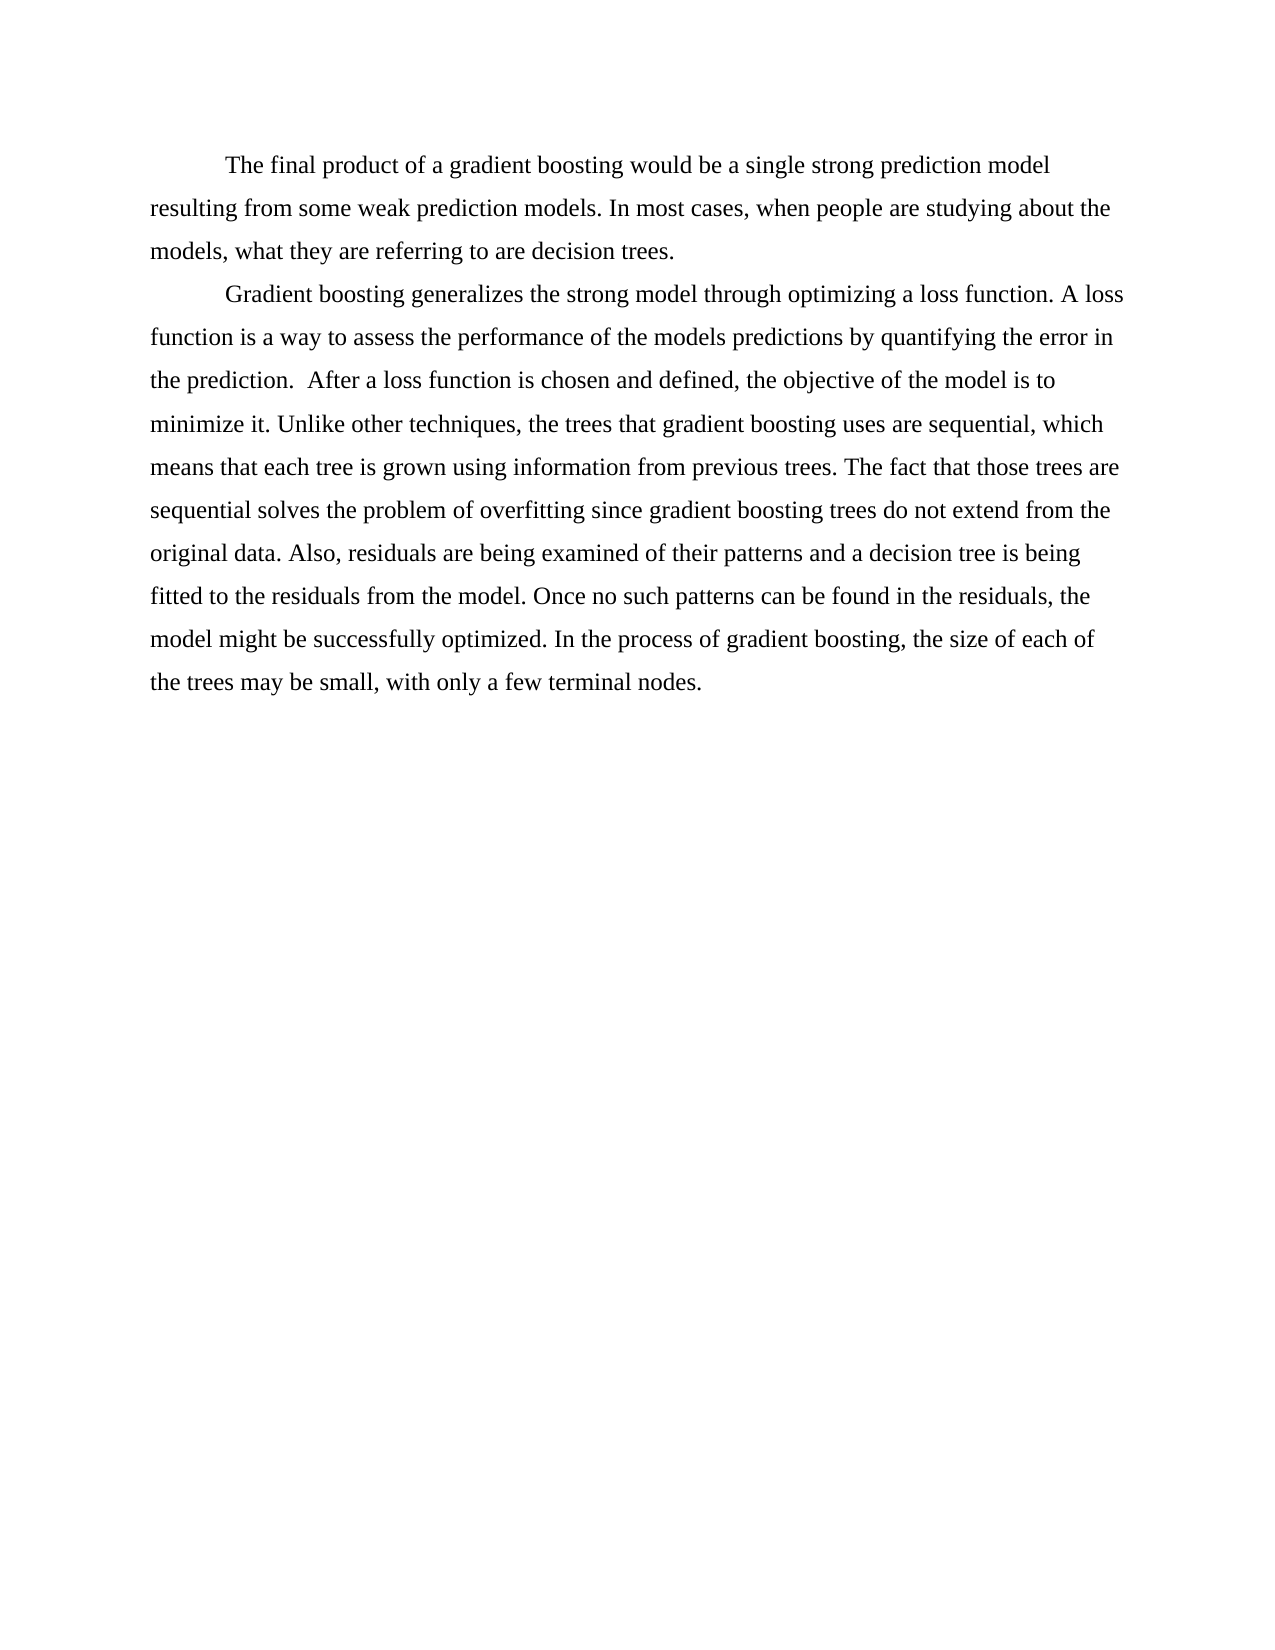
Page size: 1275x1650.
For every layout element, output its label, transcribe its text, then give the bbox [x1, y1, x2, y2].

text Gradient boosting generalizes the strong model through optimizing a loss function. A loss function is a way to assess the performance of the models predictions by quantifying the error in the prediction. After a loss function is chosen and defined, the objective of the model is to minimize it. Unlike other techniques, the trees that gradient boosting uses are sequential, which means that each tree is grown using information from previous trees. The fact that those trees are sequential solves the problem of overfitting since gradient boosting trees do not extend from the original data. Also, residuals are being examined of their patterns and a decision tree is being fitted to the residuals from the model. Once no such patterns can be found in the residuals, the model might be successfully optimized. In the process of gradient boosting, the size of each of the trees may be small, with only a few terminal nodes. [150, 279, 1125, 696]
text The final product of a gradient boosting would be a single strong prediction model resulting from some weak prediction models. In most cases, when people are studying about the models, what they are referring to are decision trees. [150, 150, 1125, 265]
